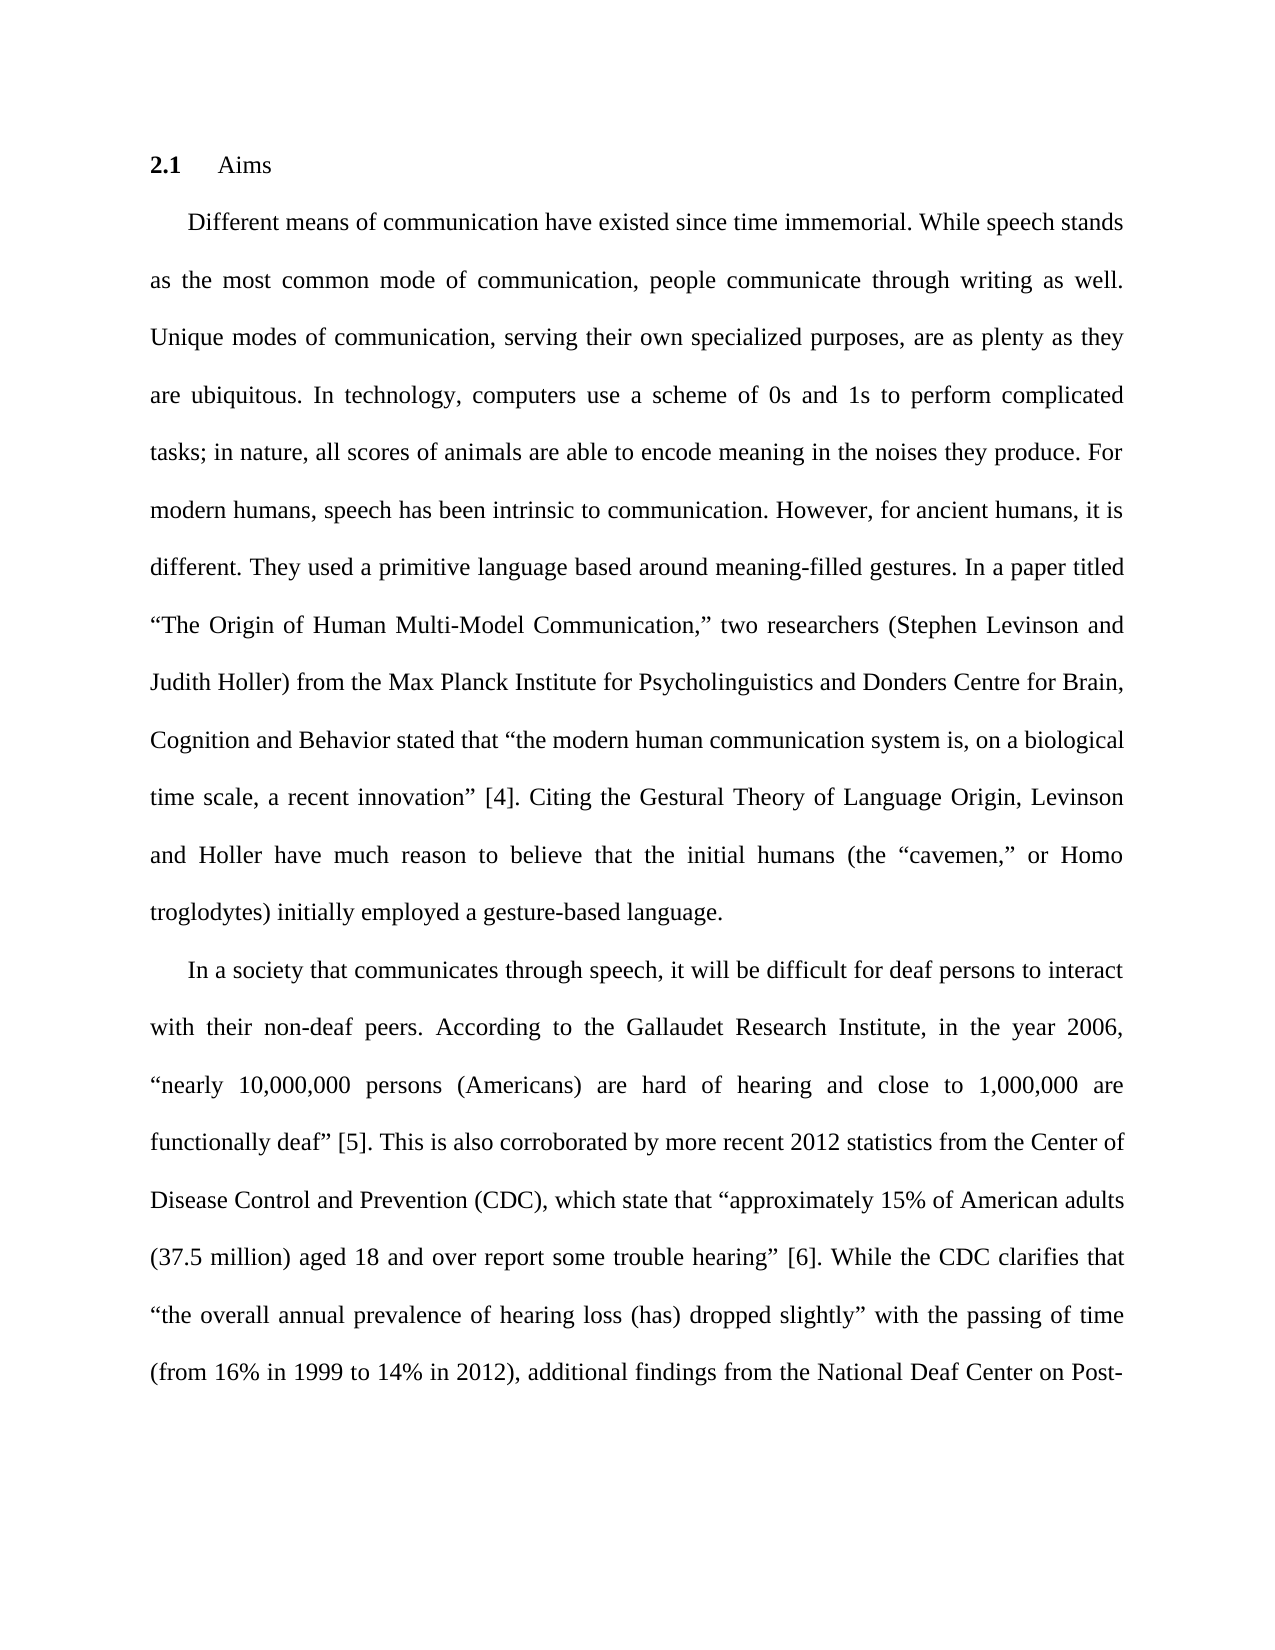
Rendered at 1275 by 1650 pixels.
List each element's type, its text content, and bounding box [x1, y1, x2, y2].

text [150, 955, 1125, 1386]
subtitle Aims [150, 150, 1125, 179]
text Different means of communication have existed since time immemorial. While speech stands as the most common mode of communication, people communicate through writing as well. Unique modes of communication, serving their own specialized purposes, are as plenty as they are ubiquitous. In technology, computers use a scheme of 0s and 1s to perform complicated tasks; in nature, all scores of animals are able to encode meaning in the noises they produce. For modern humans, speech has been intrinsic to communication. However, for ancient humans, it is different. They used a primitive language based around meaning-filled gestures. In a paper titled “The Origin of Human Multi-Model Communication,” two researchers (Stephen Levinson and Judith Holler) from the Max Planck Institute for Psycholinguistics and Donders Centre for Brain, Cognition and Behavior stated that “the modern human communication system is, on a biological time scale, a recent innovation” [4]. Citing the Gestural Theory of Language Origin, Levinson and Holler have much reason to believe that the initial humans (the “cavemen,” or Homo troglodytes) initially employed a gesture-based language. [150, 207, 1125, 926]
